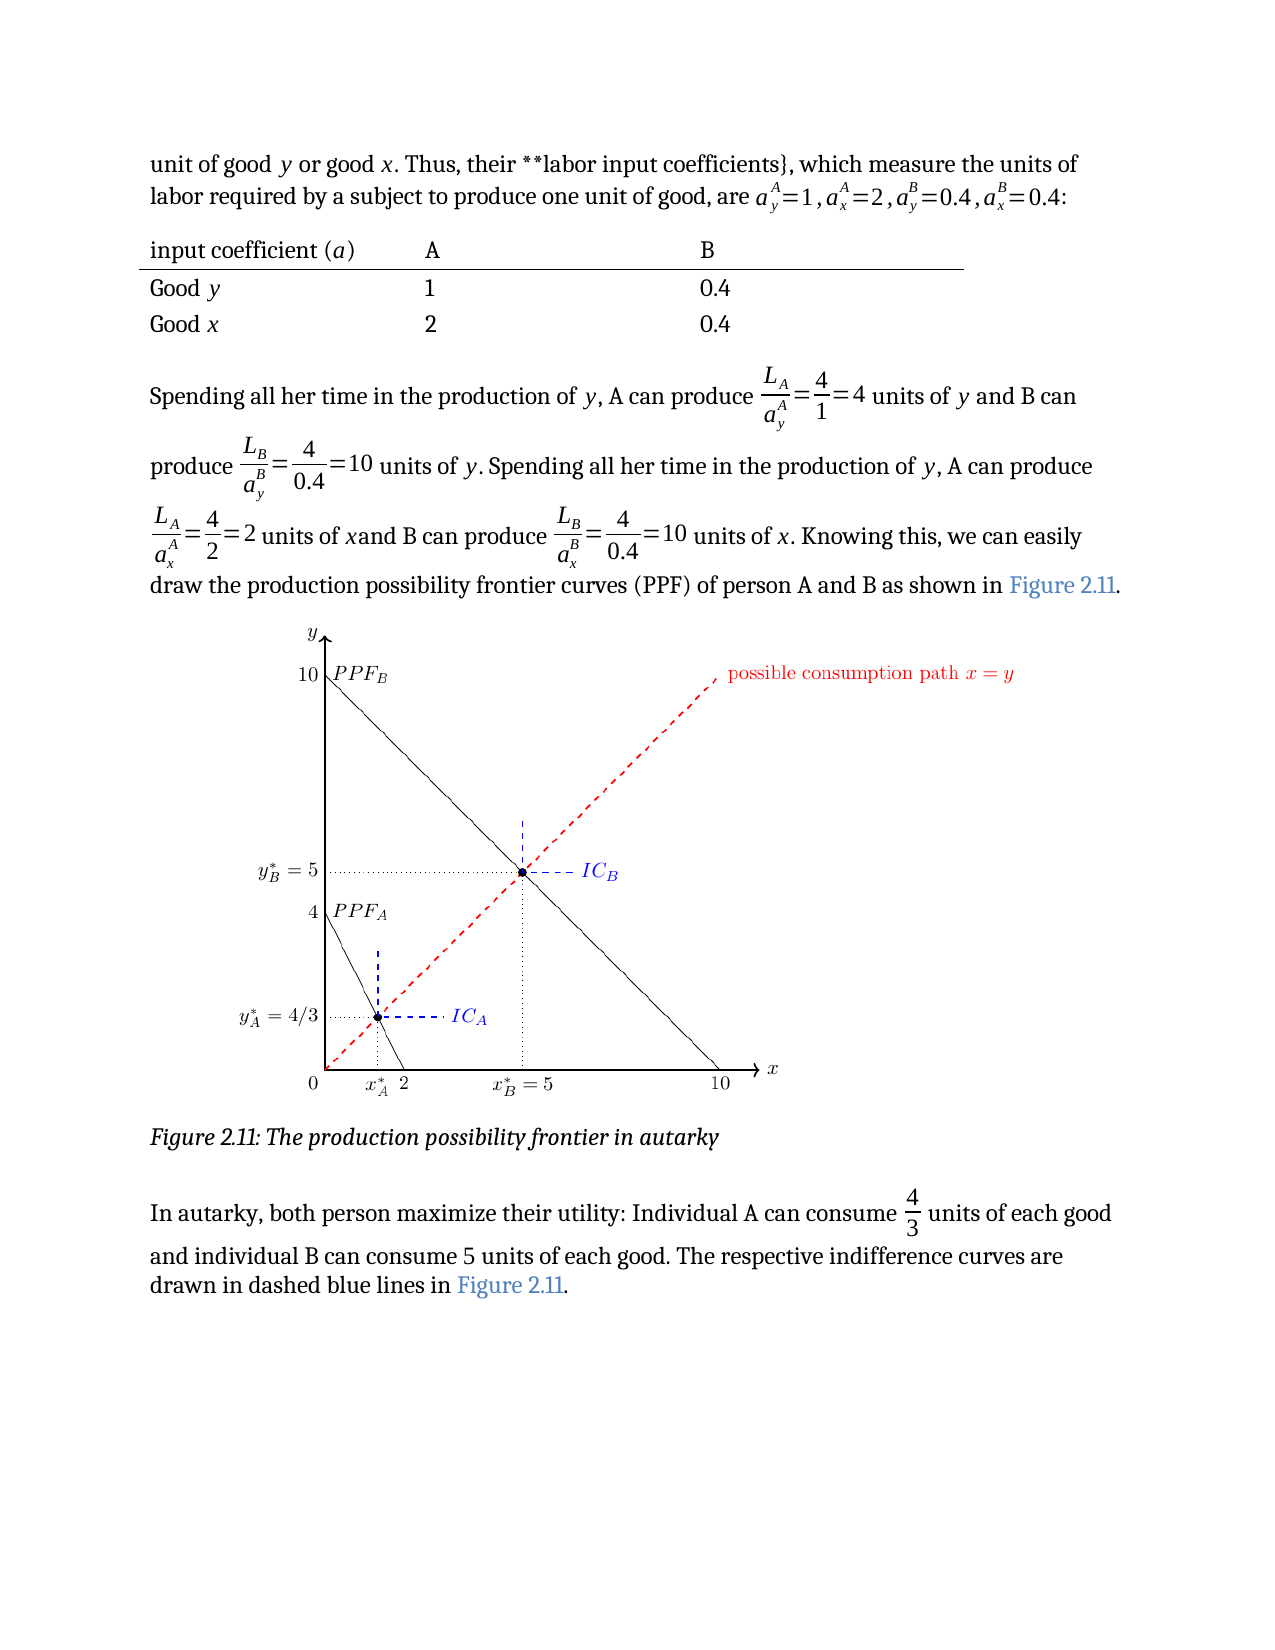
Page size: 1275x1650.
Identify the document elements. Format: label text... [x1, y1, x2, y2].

table_cell Good [139, 306, 414, 343]
text In autarky, both person maximize their utility: Individual A can consume units of each good and individual B can consume units of each good. The respective indifference curves are drawn in dashed blue lines in Figure 2.11. [150, 1183, 1125, 1300]
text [150, 150, 1125, 214]
table_cell 1 [414, 270, 689, 306]
table_cell 0.4 [689, 270, 964, 306]
table_cell Good [139, 270, 414, 306]
table_cell 2 [414, 306, 689, 343]
table_header input coefficient () [139, 233, 414, 269]
table_header B [689, 233, 964, 269]
table_header A [414, 233, 689, 269]
table_header Figure 2.11: The production possibility frontier in autarky [139, 619, 1114, 1164]
table_cell 0.4 [689, 306, 964, 343]
picture [232, 622, 1020, 1103]
text Spending all her time in the production of , A can produce units of and B can produce units of . Spending all her time in the production of , A can produce units of and B can produce units of . Knowing this, we can easily draw the production possibility frontier curves (PPF) of person A and B as shown in Figure 2.11. [150, 361, 1125, 600]
